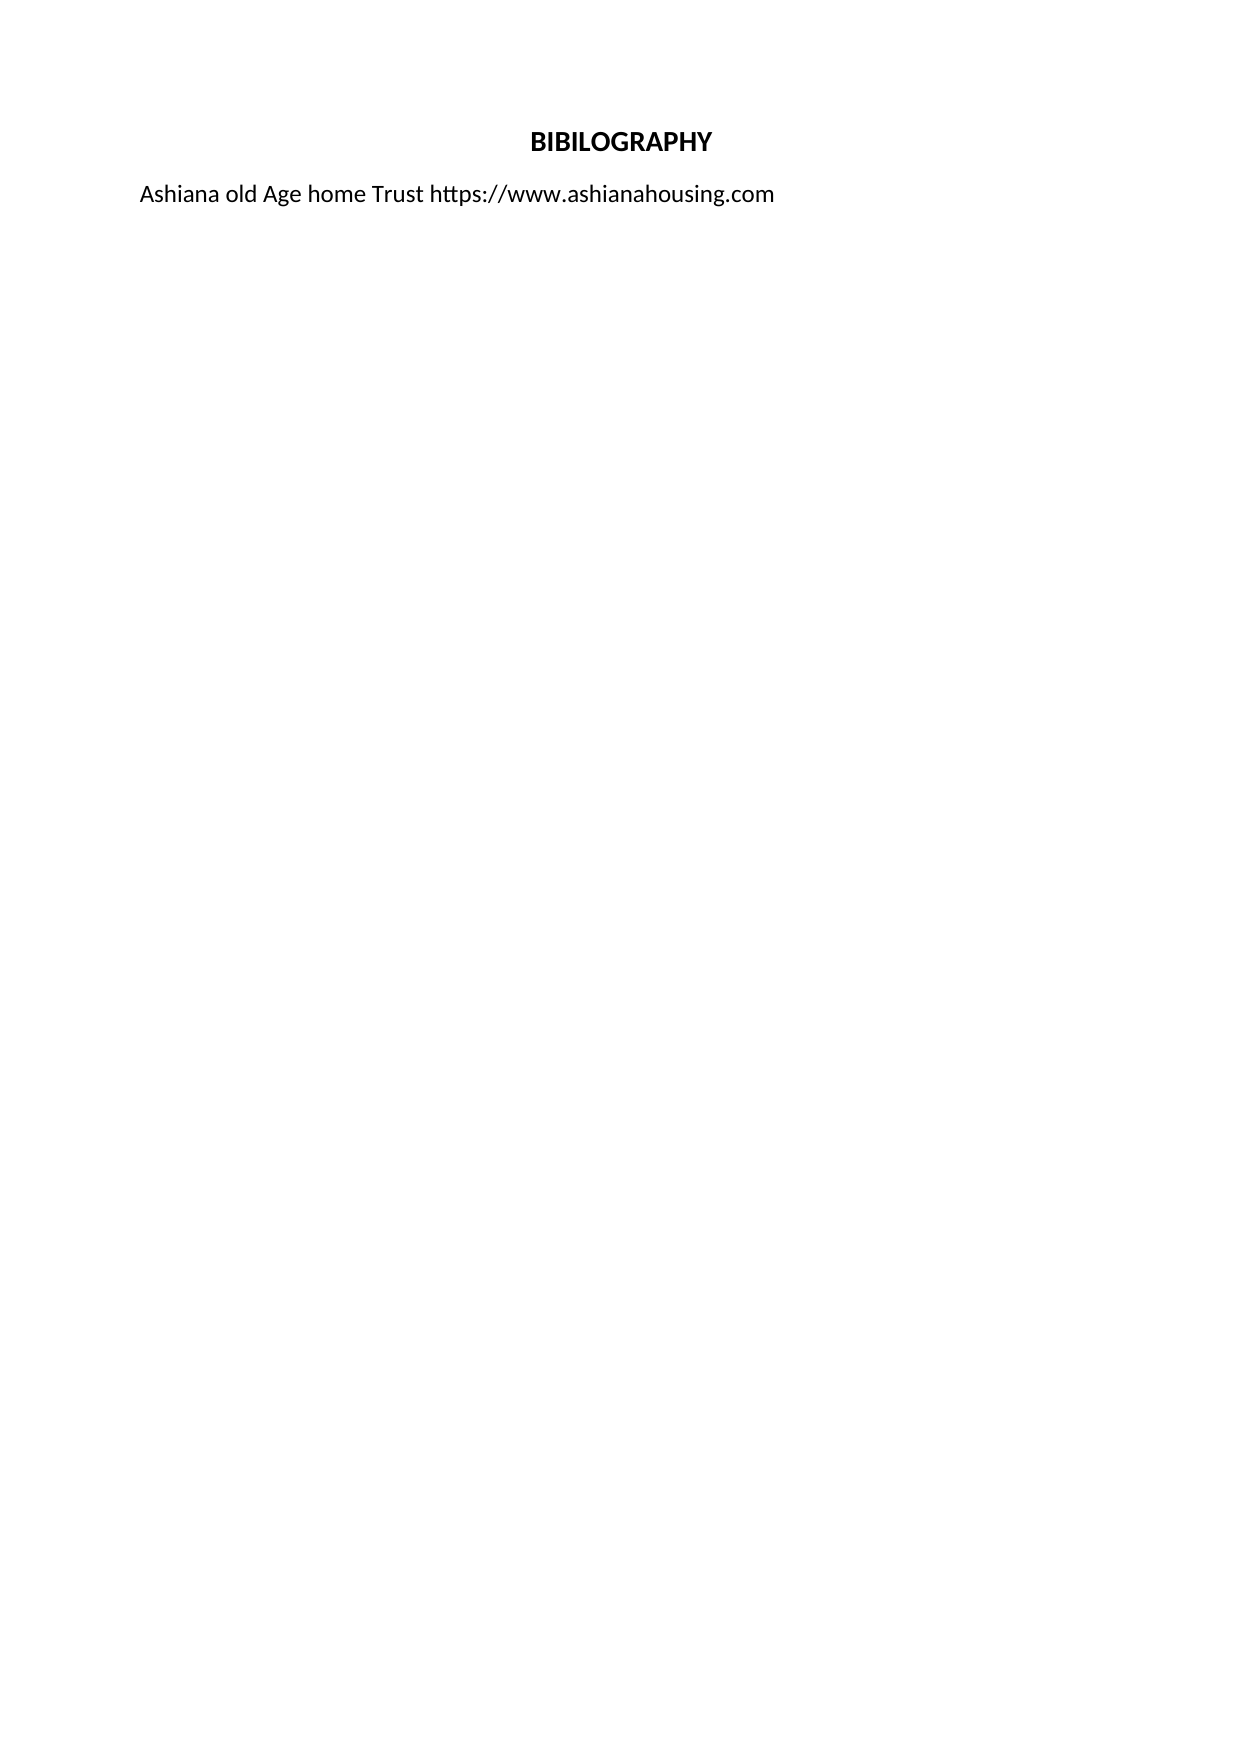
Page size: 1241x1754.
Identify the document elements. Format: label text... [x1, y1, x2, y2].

text Ashiana old Age home Trust https://www.ashianahousing.com [139, 178, 1103, 208]
text BIBILOGRAPHY [139, 123, 1103, 158]
